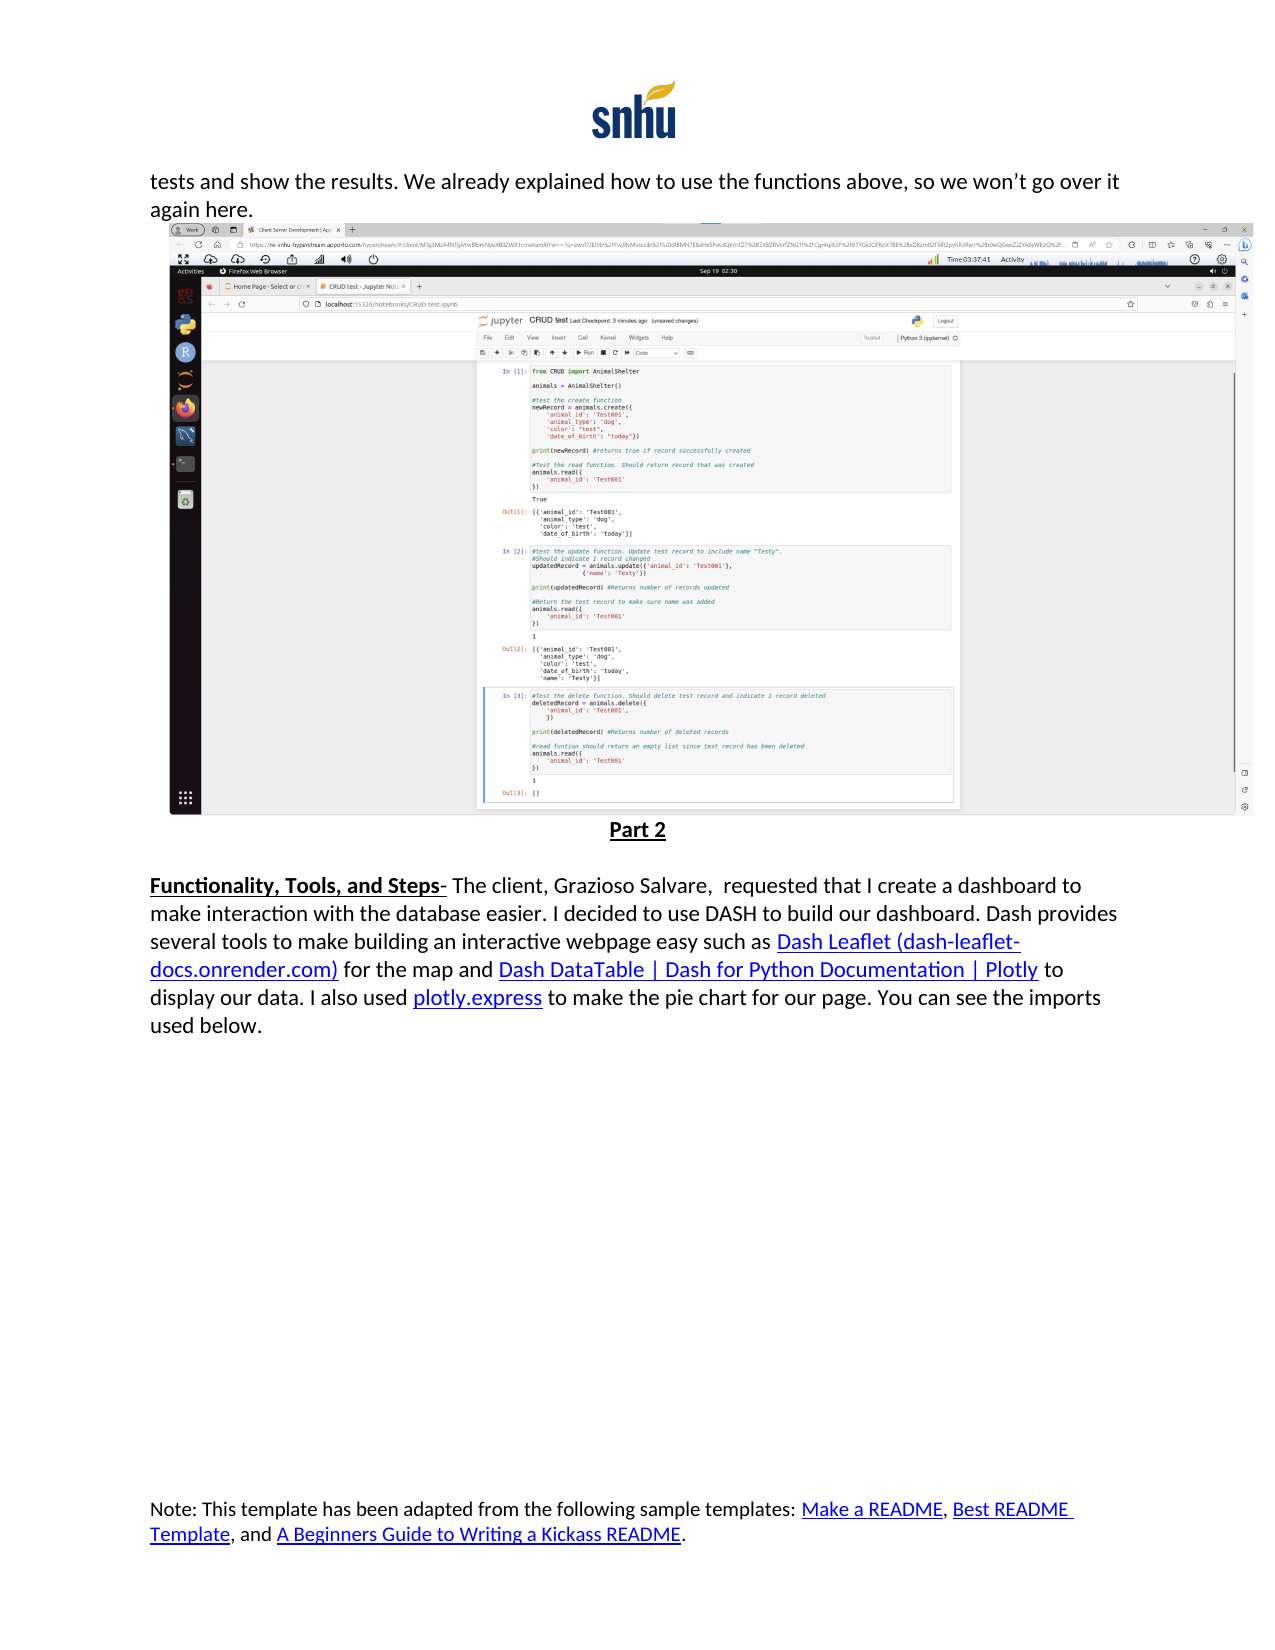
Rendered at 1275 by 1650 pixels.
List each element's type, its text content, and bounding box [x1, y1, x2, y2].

picture [573, 75, 702, 147]
text Part 2 [150, 815, 1125, 843]
text Functionality, Tools, and Steps- The client, Grazioso Salvare, requested that I create a dashboard to make interaction with the database easier. I decided to use DASH to build our dashboard. Dash provides several tools to make building an interactive webpage easy such as Dash Leaflet (dash-leaflet-docs.onrender.com) for the map and Dash DataTable | Dash for Python Documentation | Plotly to display our data. I also used plotly.express to make the pie chart for our page. You can see the imports used below. [150, 871, 1125, 1039]
